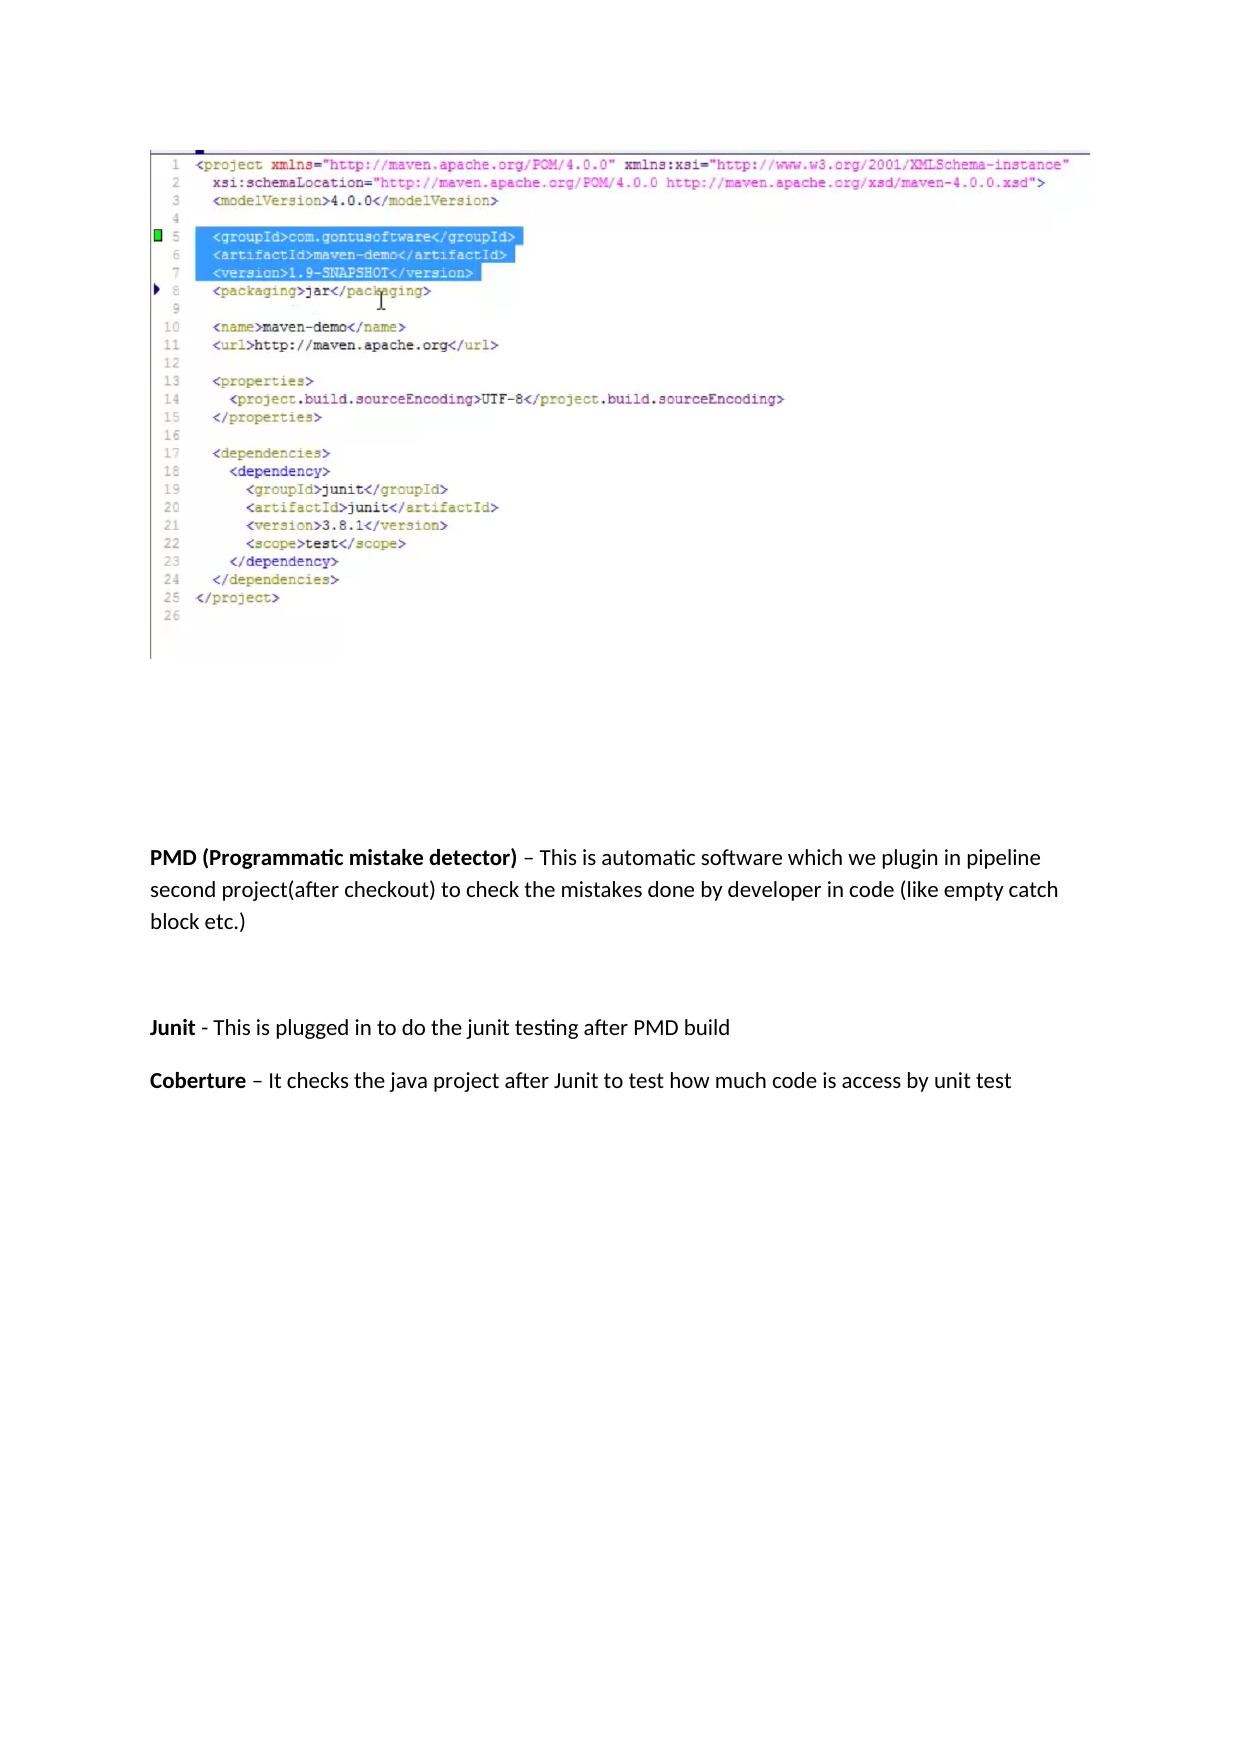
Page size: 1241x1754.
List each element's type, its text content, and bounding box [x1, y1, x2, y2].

text PMD (Programmatic mistake detector) – This is automatic software which we plugin in pipeline second project(after checkout) to check the mistakes done by developer in code (like empty catch block etc.) [150, 843, 1090, 935]
text Coberture – It checks the java project after Junit to test how much code is access by unit test [150, 1066, 1090, 1094]
picture [150, 150, 1091, 659]
text Junit - This is plugged in to do the junit testing after PMD build [150, 1013, 1090, 1041]
